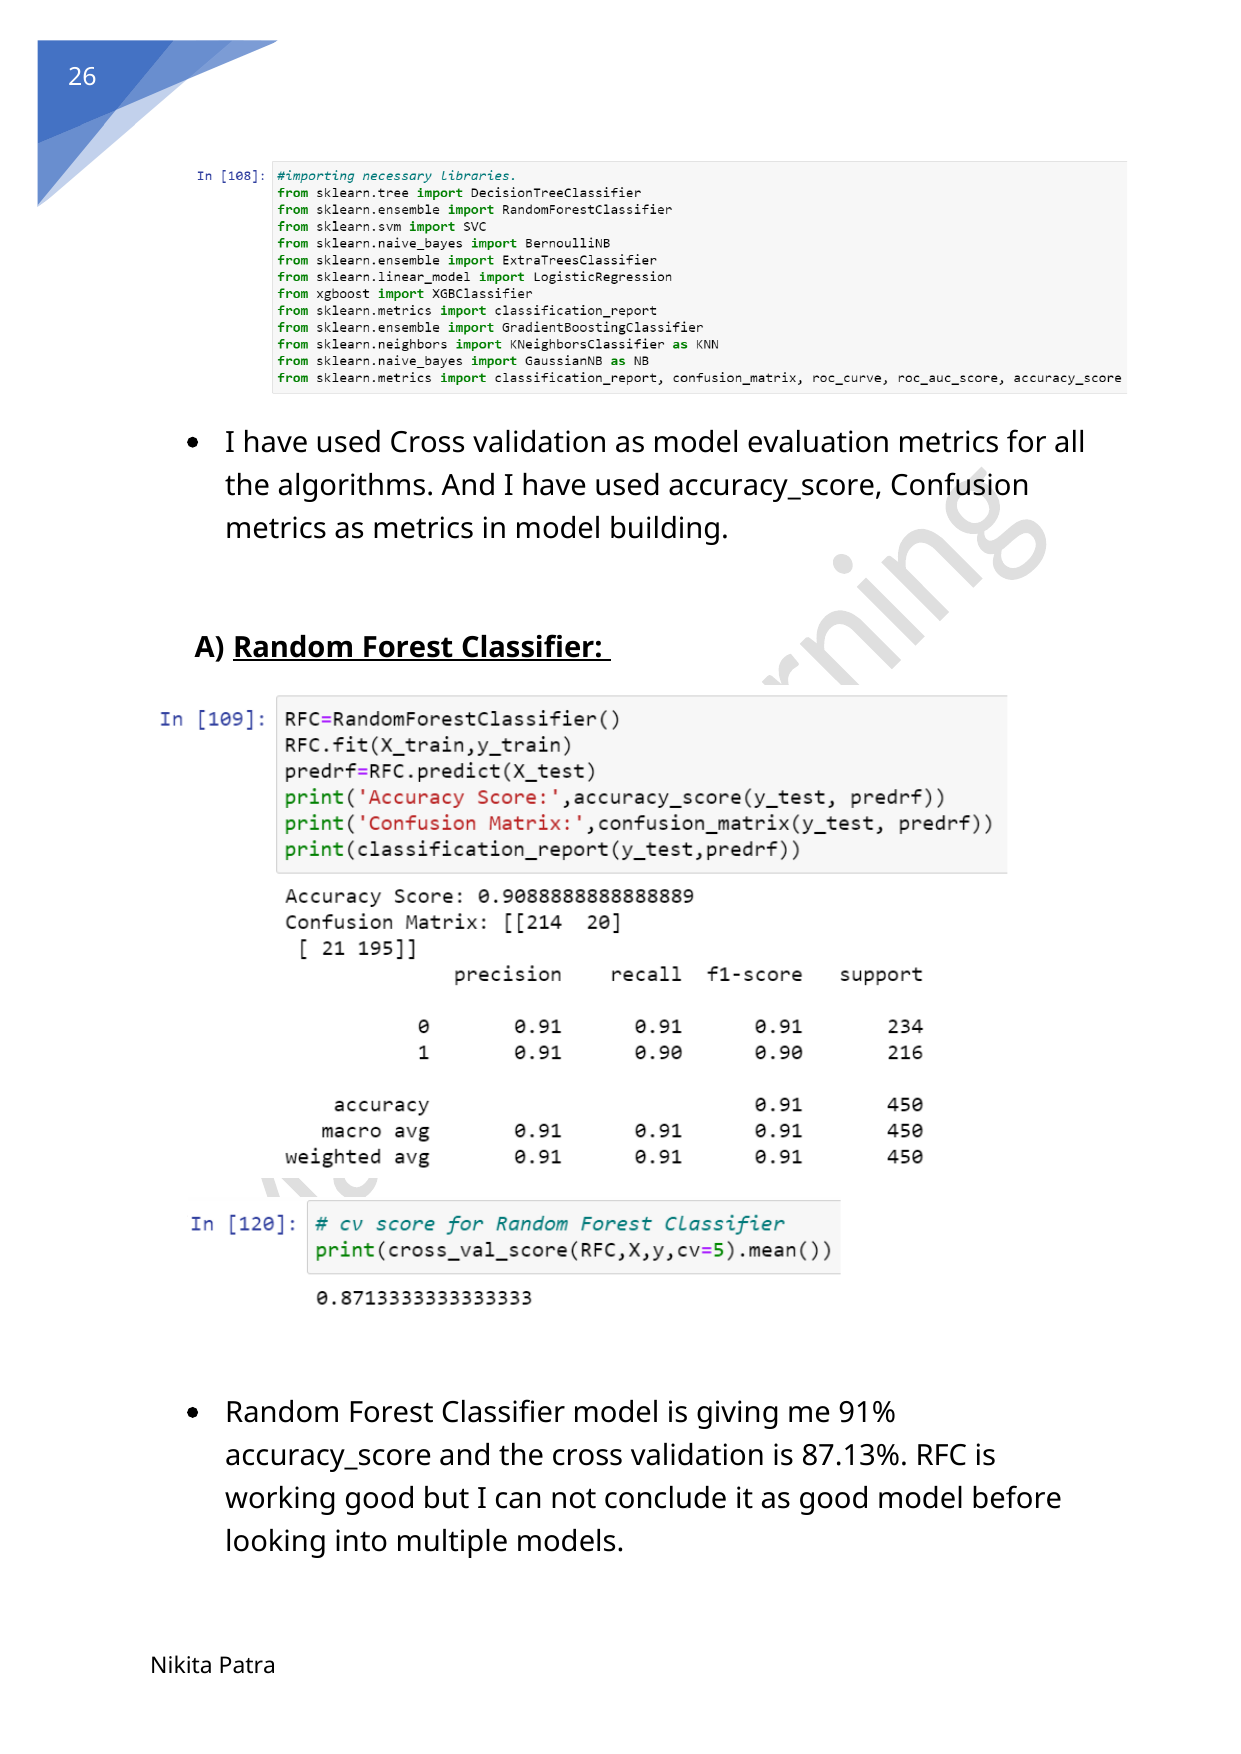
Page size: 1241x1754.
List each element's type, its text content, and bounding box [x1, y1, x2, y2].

picture [150, 685, 1008, 1178]
picture [187, 1197, 841, 1313]
list Random Forest Classifier: [194, 626, 1090, 666]
list Random Forest Classifier model is giving me 91% accuracy_score and the cross validation is 87.13%. RFC is working good but I can not conclude it as good model before looking into multiple models. [187, 1391, 1090, 1559]
list I have used Cross validation as model evaluation metrics for all the algorithms. And I have used accuracy_score, Confusion metrics as metrics in model building. [187, 421, 1090, 547]
picture [37, 40, 1128, 402]
